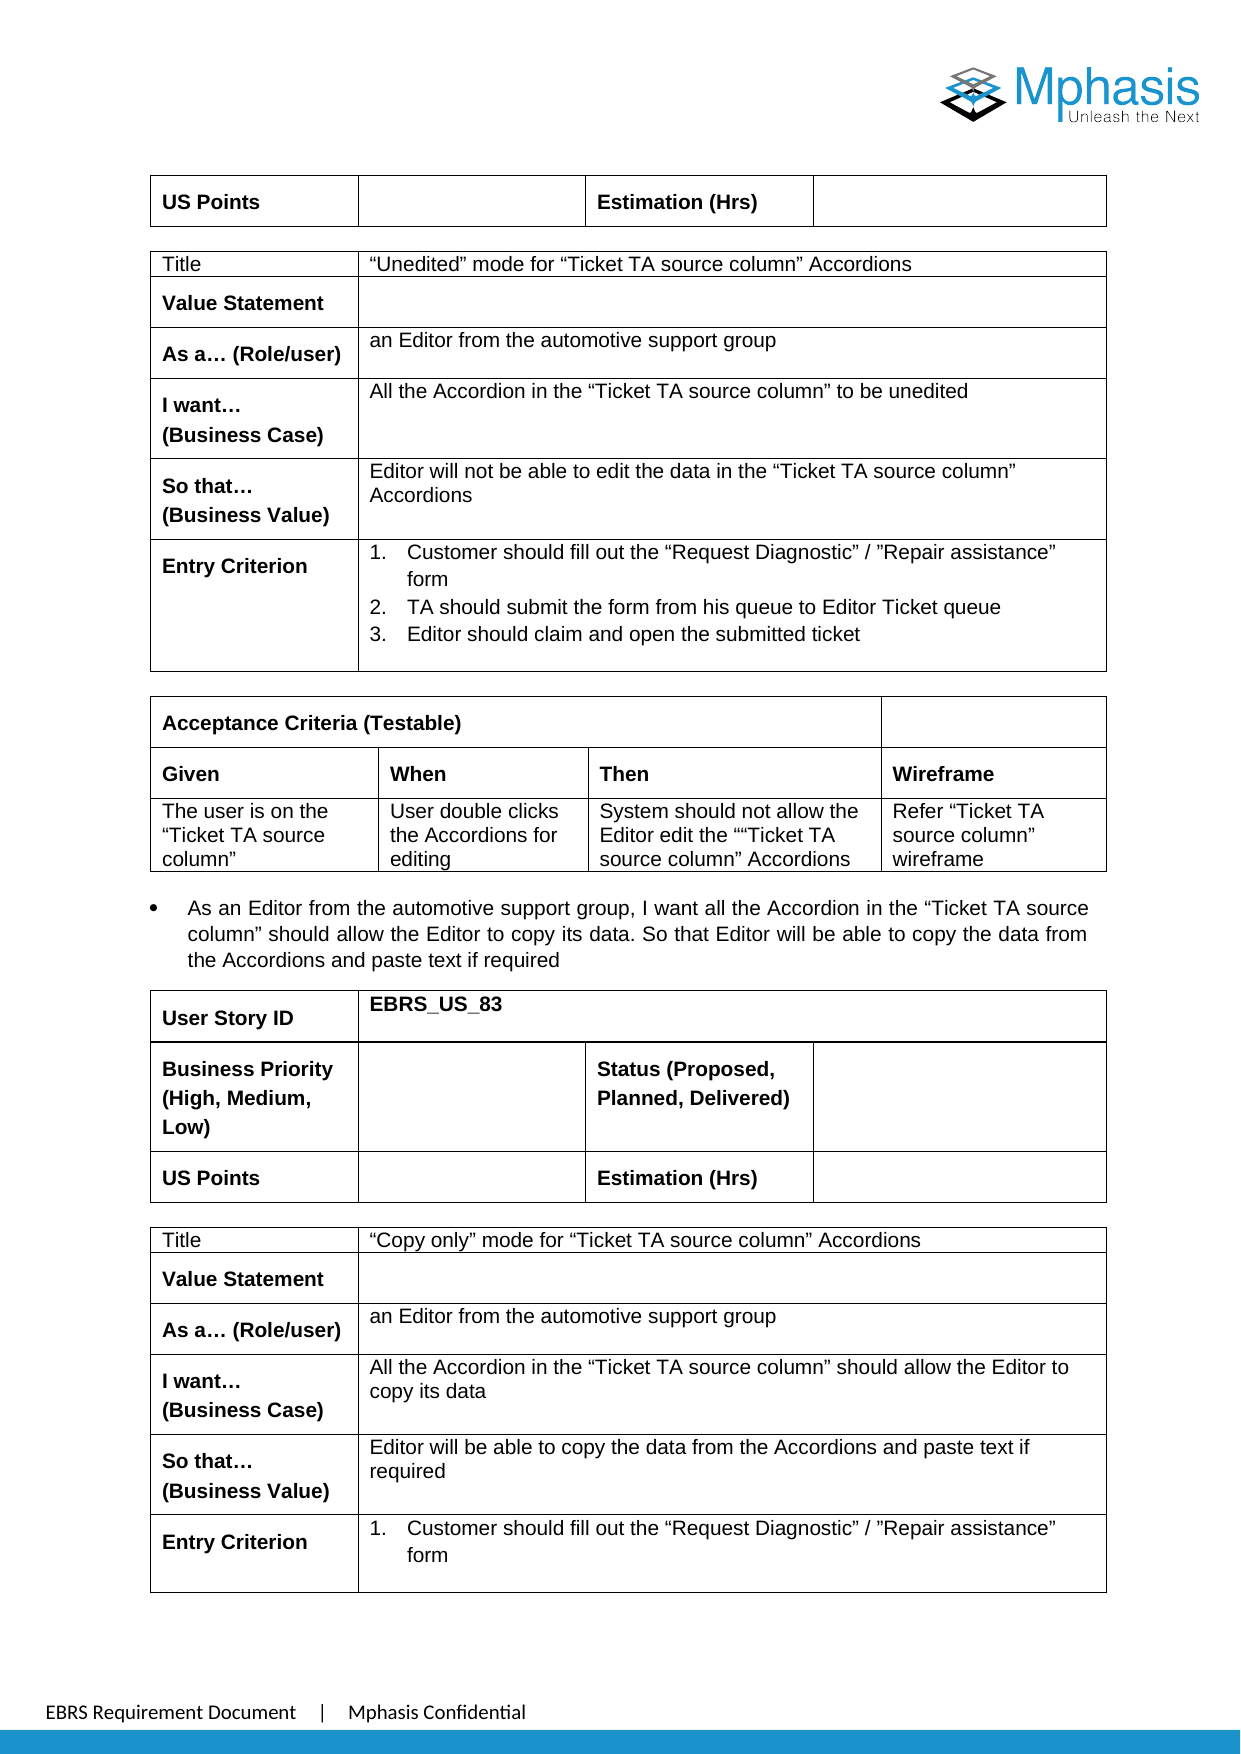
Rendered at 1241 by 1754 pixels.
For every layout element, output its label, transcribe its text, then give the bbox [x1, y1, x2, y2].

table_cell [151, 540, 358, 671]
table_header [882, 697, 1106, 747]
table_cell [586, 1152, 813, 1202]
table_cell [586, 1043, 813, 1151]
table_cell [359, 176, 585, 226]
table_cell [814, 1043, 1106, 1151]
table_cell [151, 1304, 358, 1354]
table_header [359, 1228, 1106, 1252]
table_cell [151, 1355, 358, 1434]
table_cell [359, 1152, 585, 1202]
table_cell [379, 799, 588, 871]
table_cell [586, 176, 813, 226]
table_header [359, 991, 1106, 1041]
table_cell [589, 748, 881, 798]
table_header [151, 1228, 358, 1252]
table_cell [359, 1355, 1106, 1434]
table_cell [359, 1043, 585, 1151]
picture [926, 51, 1213, 139]
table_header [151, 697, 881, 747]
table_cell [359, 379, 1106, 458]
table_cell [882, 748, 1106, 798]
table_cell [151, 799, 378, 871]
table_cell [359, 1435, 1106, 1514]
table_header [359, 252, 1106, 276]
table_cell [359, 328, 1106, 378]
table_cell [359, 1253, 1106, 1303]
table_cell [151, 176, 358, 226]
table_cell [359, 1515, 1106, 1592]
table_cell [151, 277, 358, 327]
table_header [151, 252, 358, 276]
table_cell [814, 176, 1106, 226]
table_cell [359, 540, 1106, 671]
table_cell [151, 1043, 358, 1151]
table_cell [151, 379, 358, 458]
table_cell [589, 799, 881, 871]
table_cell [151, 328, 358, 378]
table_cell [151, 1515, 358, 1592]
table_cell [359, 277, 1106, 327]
list As an Editor from the automotive support group, I want all the Accordion in the “Ticket TA source column” should allow the Editor to copy its data. So that Editor will be able to copy the data from the Accordions and paste text if required [150, 896, 1090, 972]
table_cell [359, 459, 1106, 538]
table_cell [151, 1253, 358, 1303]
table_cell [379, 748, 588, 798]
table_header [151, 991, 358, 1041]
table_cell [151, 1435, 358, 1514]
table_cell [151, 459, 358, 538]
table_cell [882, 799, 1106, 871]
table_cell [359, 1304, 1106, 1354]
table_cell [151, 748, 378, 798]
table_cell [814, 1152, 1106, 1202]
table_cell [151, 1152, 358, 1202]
